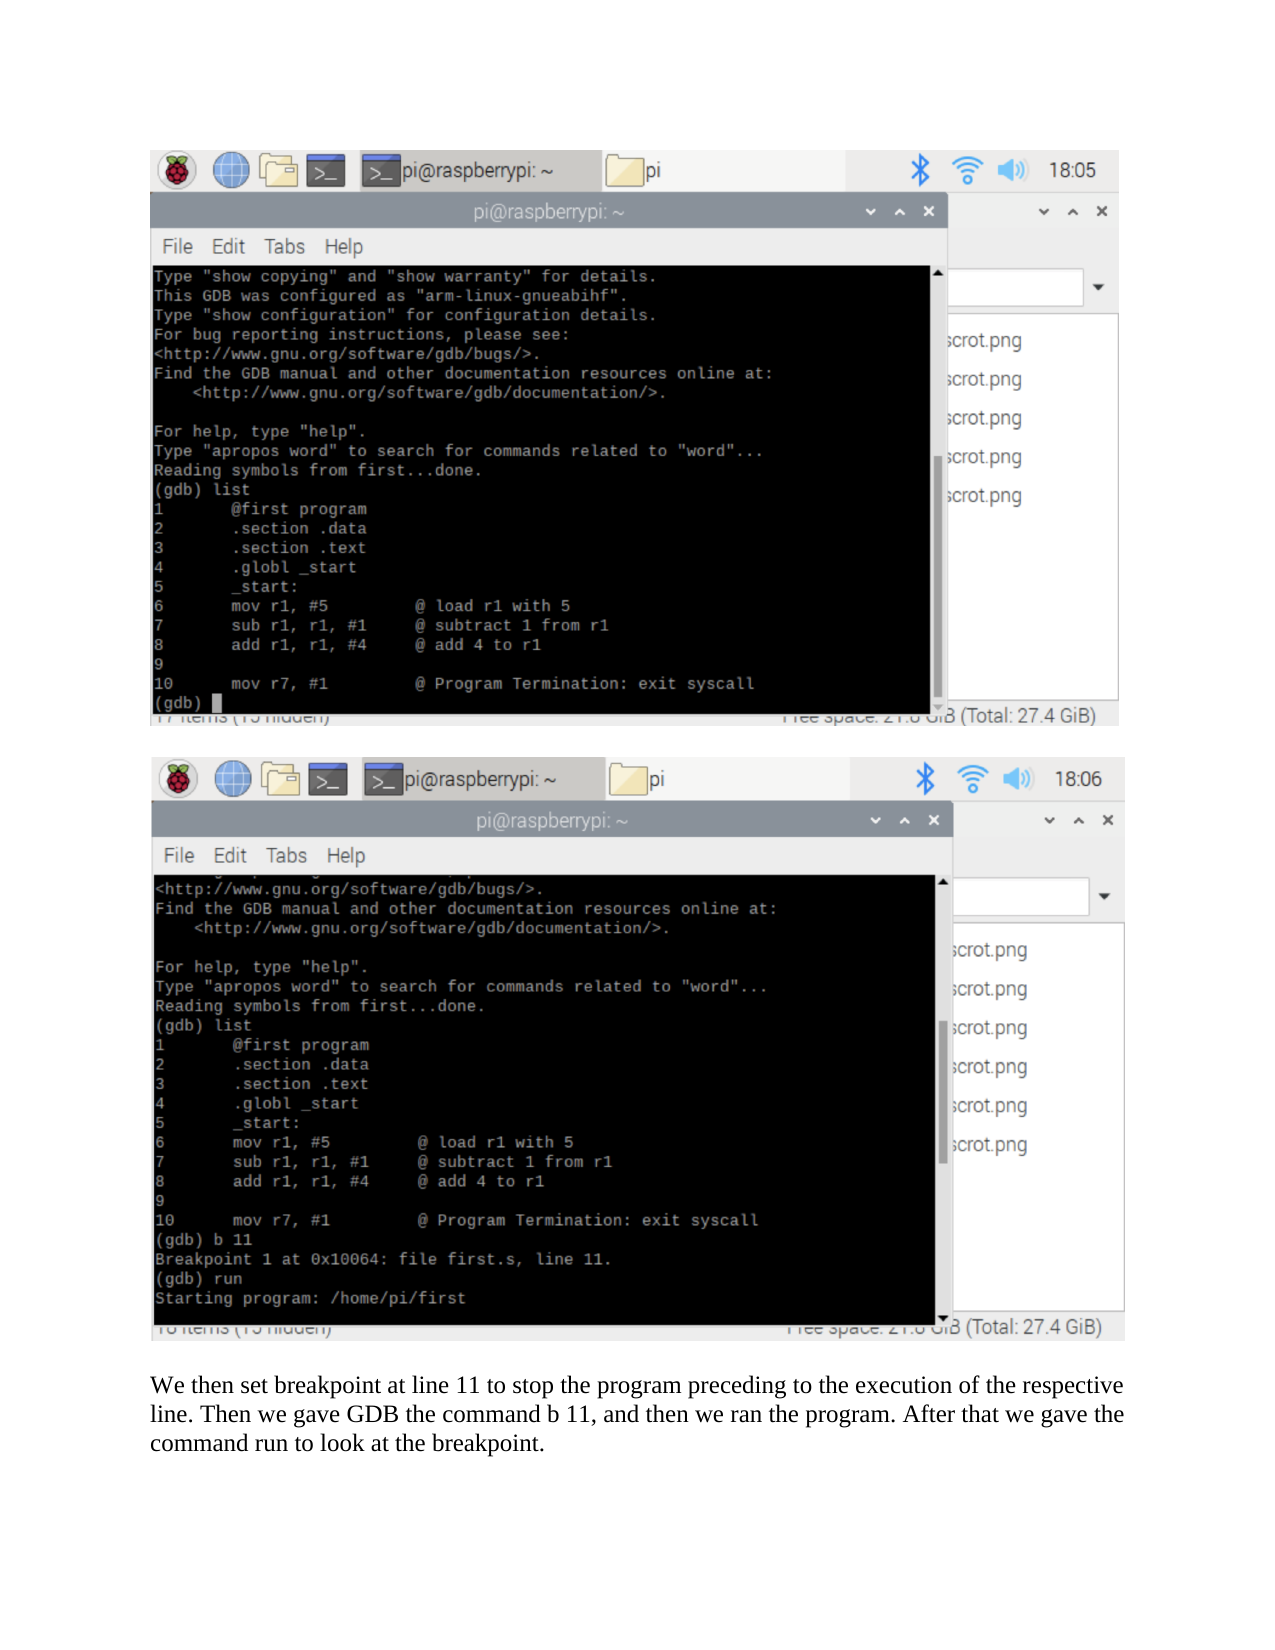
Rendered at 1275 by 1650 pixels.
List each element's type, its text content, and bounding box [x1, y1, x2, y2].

picture [150, 754, 1125, 1342]
text We then set breakpoint at line 11 to stop the program preceding to the execution of the respective line. Then we gave GDB the command b 11, and then we ran the program. After that we gave the command run to look at the breakpoint. [150, 1371, 1125, 1457]
picture [150, 150, 1125, 726]
